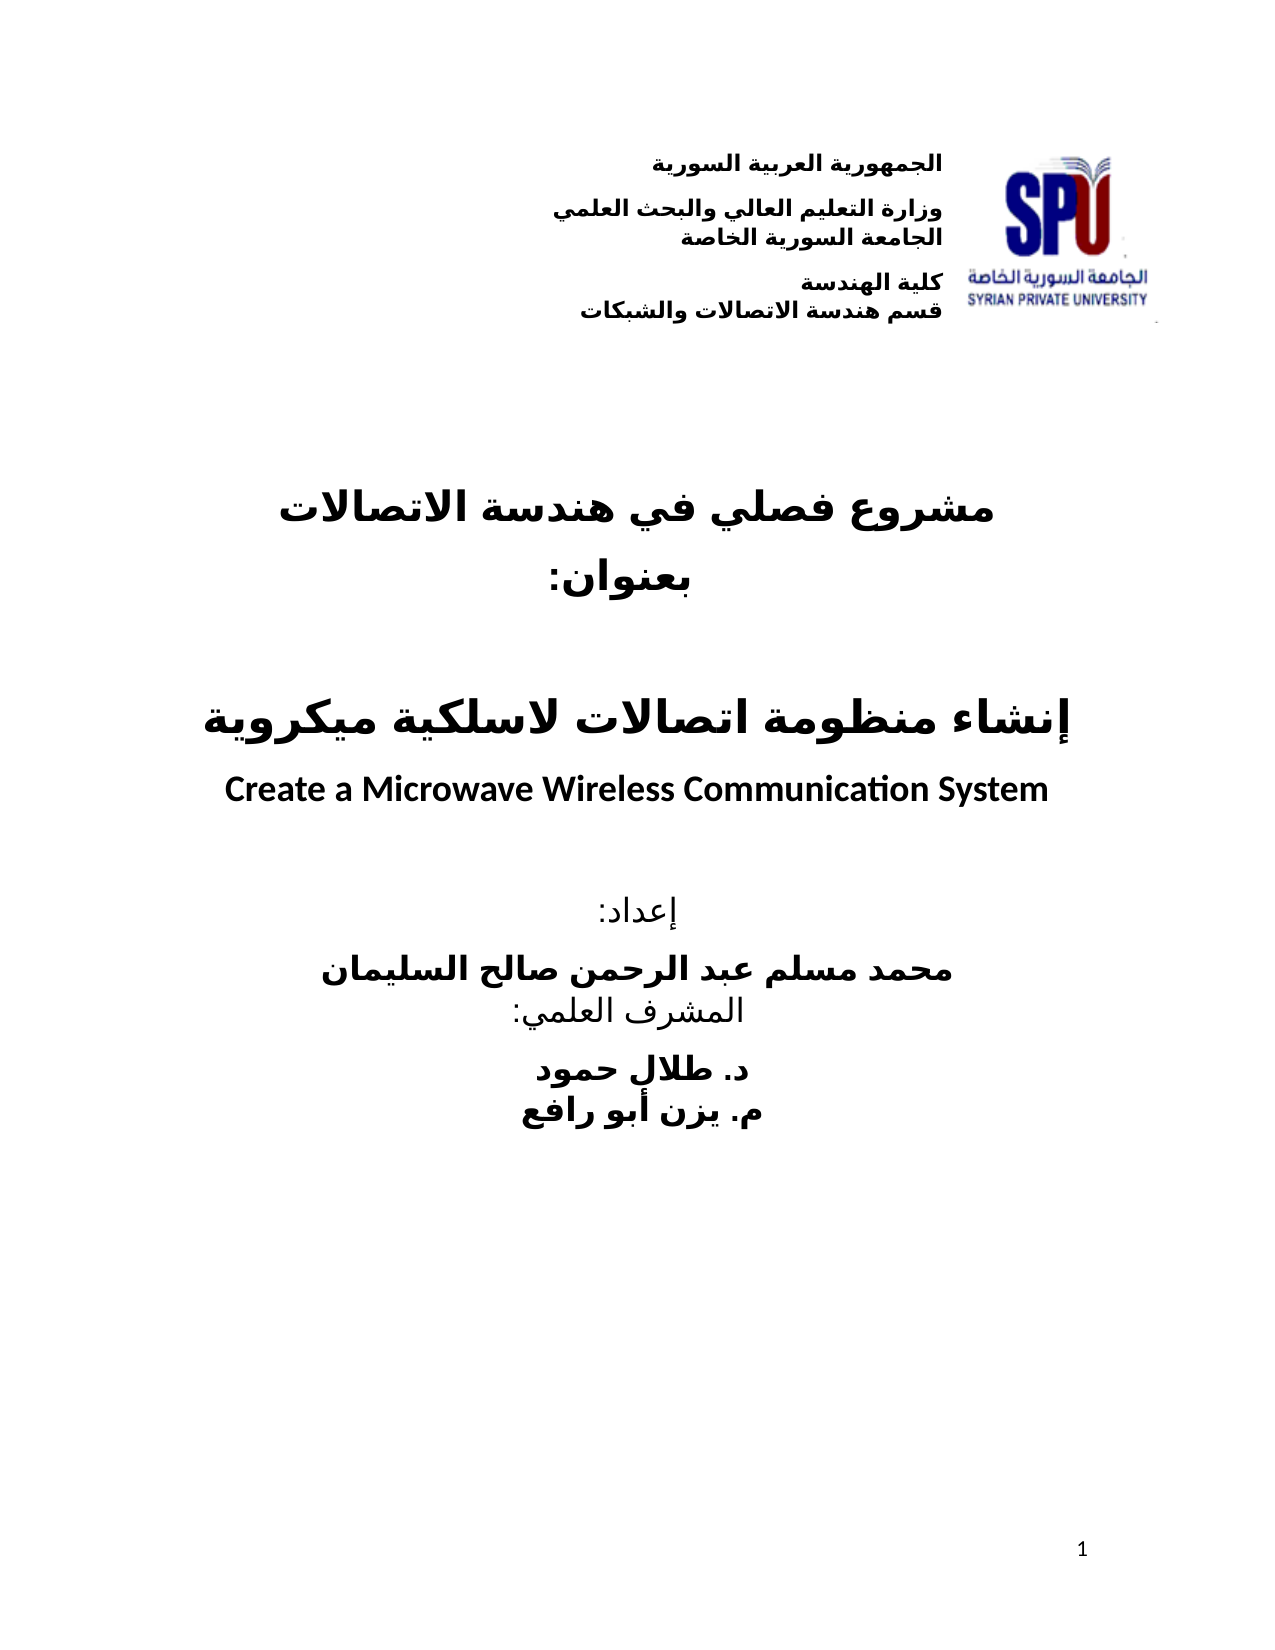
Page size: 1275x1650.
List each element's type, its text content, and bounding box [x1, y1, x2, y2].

text إعداد: [187, 891, 1087, 930]
text الجمهورية العربية السورية [187, 150, 1087, 176]
text كلية الهندسة قسم هندسة الاتصالات والشبكات [187, 269, 961, 323]
text د. طلال حمود م. يزن أبو رافع [187, 1049, 1087, 1129]
text محمد مسلم عبد الرحمن صالح السليمان المشرف العلمي: [187, 949, 1087, 1029]
text بعنوان: [187, 551, 1087, 599]
text Create a Microwave Wireless Communication System [187, 764, 1087, 810]
text وزارة التعليم العالي والبحث العلمي الجامعة السورية الخاصة [187, 195, 961, 250]
text إنشاء منظومة اتصالات لاسلكية ميكروية [187, 691, 1087, 744]
text مشروع فصلي في هندسة الاتصالات [187, 483, 1087, 531]
